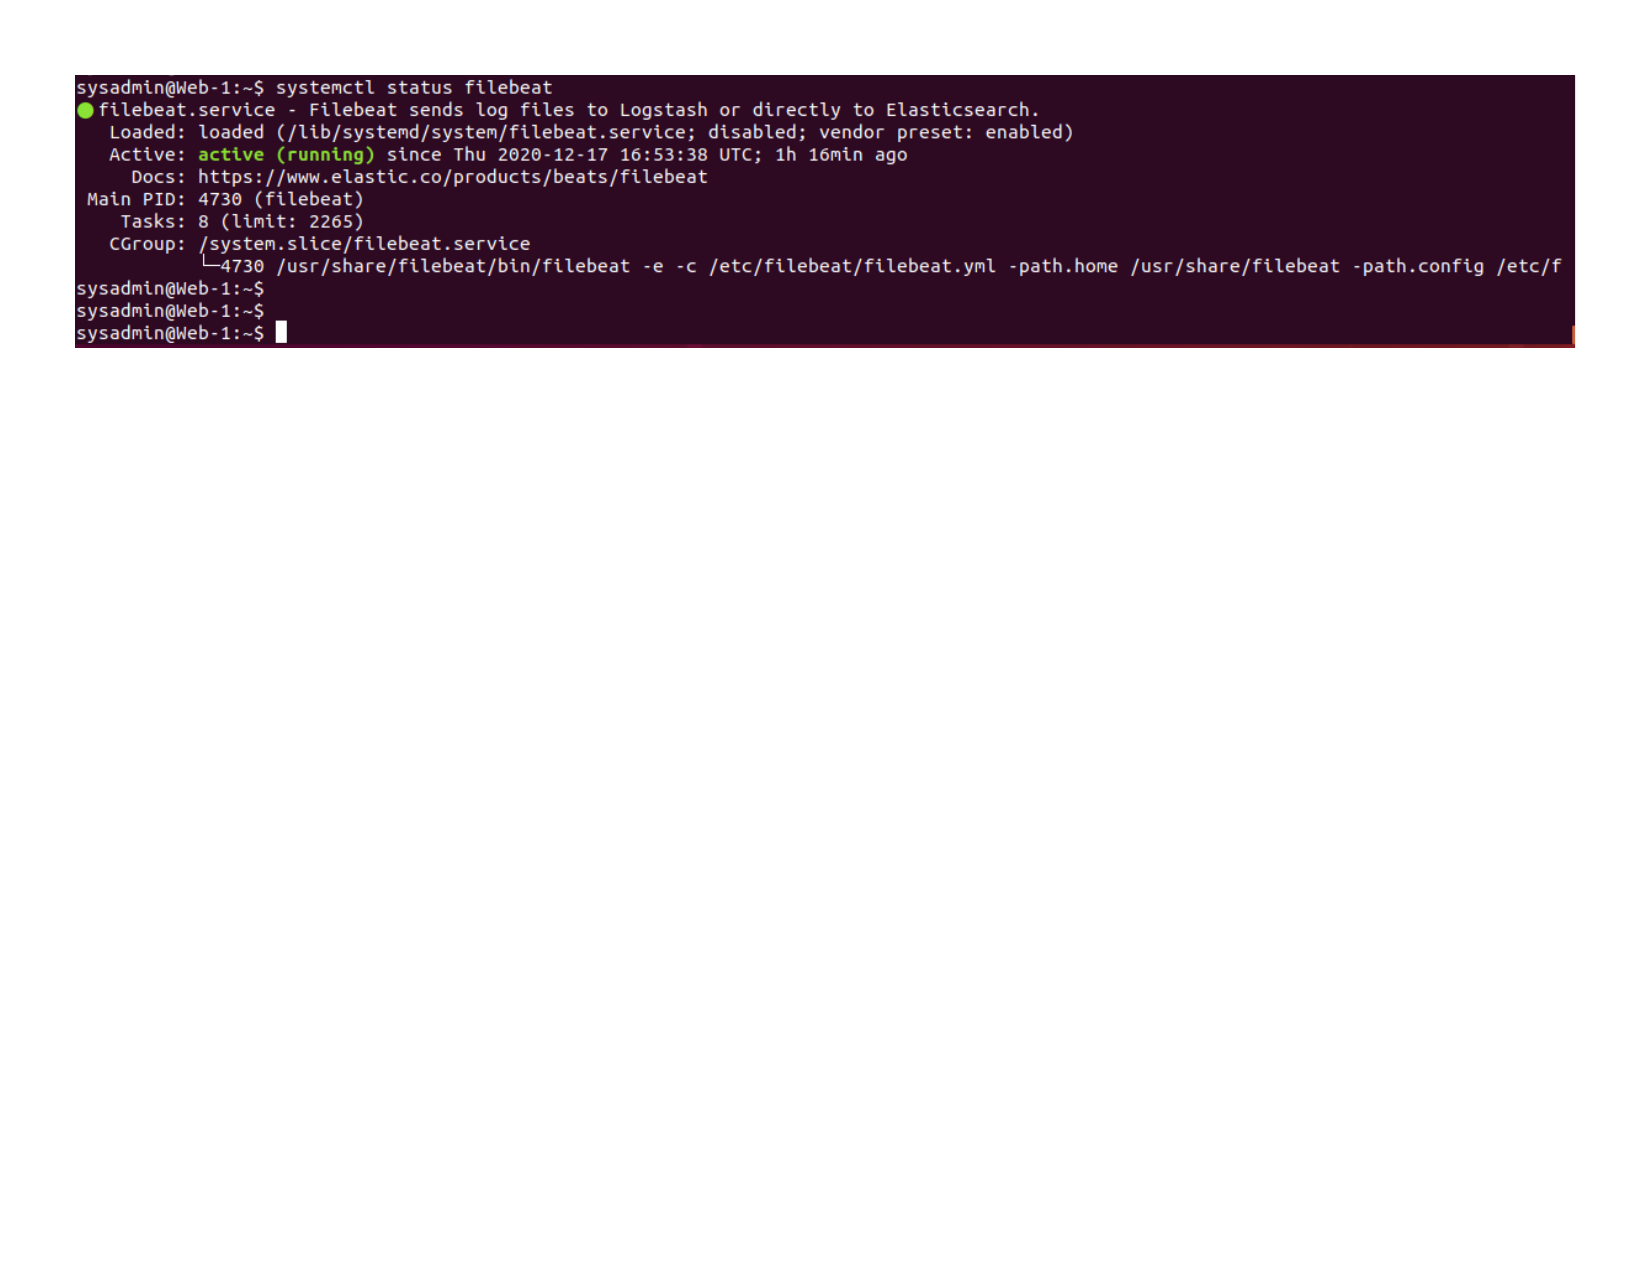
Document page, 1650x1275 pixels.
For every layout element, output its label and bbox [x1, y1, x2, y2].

picture [75, 75, 1575, 348]
